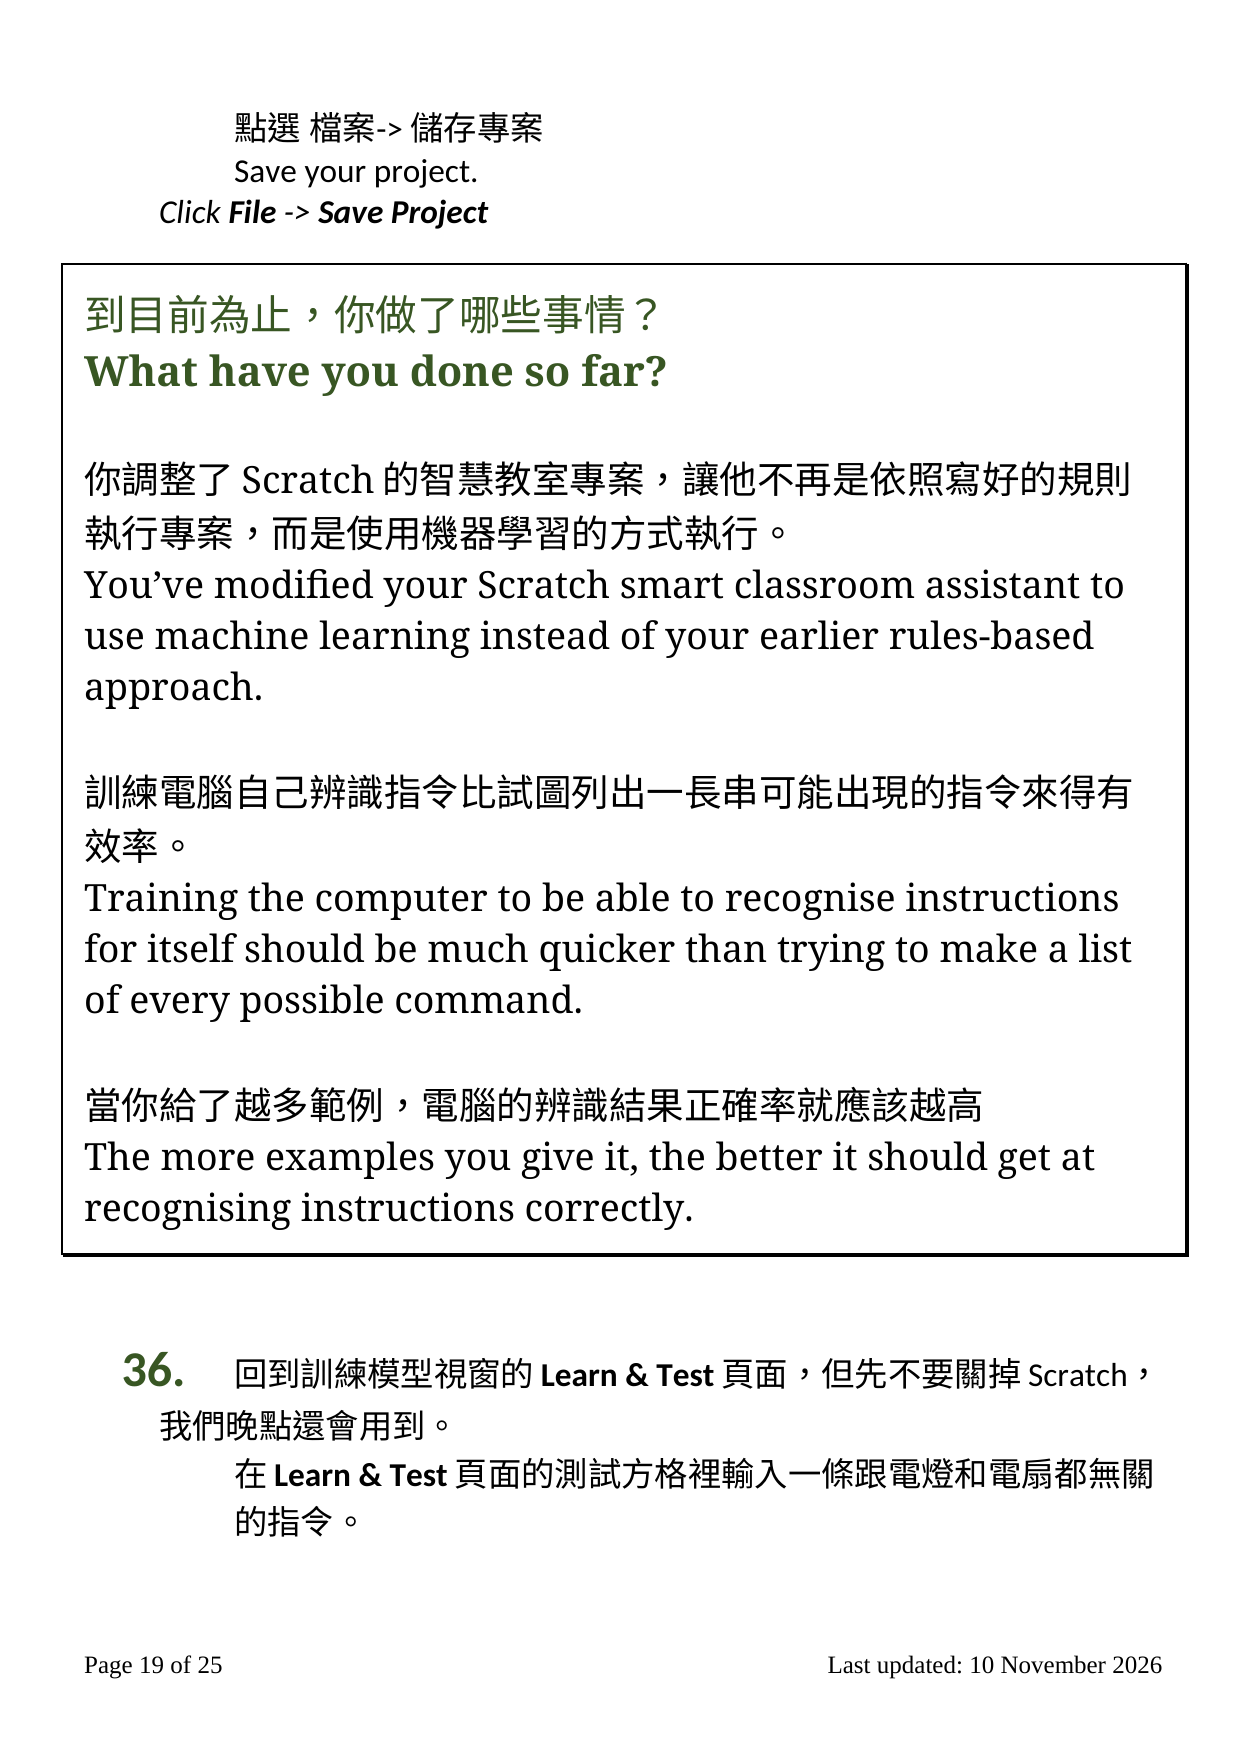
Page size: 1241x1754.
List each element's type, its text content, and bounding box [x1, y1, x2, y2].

list 在Learn & Test頁面的測試方格裡輸入一條跟電燈和電扇都無關的指令。 [234, 1448, 1164, 1544]
list 回到訓練模型視窗的Learn & Test頁面，但先不要關掉Scratch，我們晚點還會用到。 [121, 1338, 1164, 1448]
text The more examples you give it, the better it should get at recognising instructions correctly. [63, 1107, 1185, 1253]
text You’ve modified your Scratch smart classroom assistant to use machine learning instead of your earlier rules-based approach. [84, 559, 1164, 712]
list Save your project. Click File -> Save Project [159, 150, 1164, 262]
text 當你給了越多範例，電腦的辨識結果正確率就應該越高 [84, 1076, 1164, 1107]
text What have you done so far? [84, 342, 1164, 399]
text 你調整了Scratch的智慧教室專案，讓他不再是依照寫好的規則執行專案，而是使用機器學習的方式執行。 [84, 450, 1164, 559]
text Training the computer to be able to recognise instructions for itself should be much quicker than trying to make a list of every possible command. [84, 871, 1164, 1024]
list 點選 檔案-> 儲存專案 [234, 102, 1164, 150]
text 訓練電腦自己辨識指令比試圖列出一長串可能出現的指令來得有效率。 [84, 763, 1164, 871]
text 到目前為止，你做了哪些事情？ [63, 265, 1185, 342]
